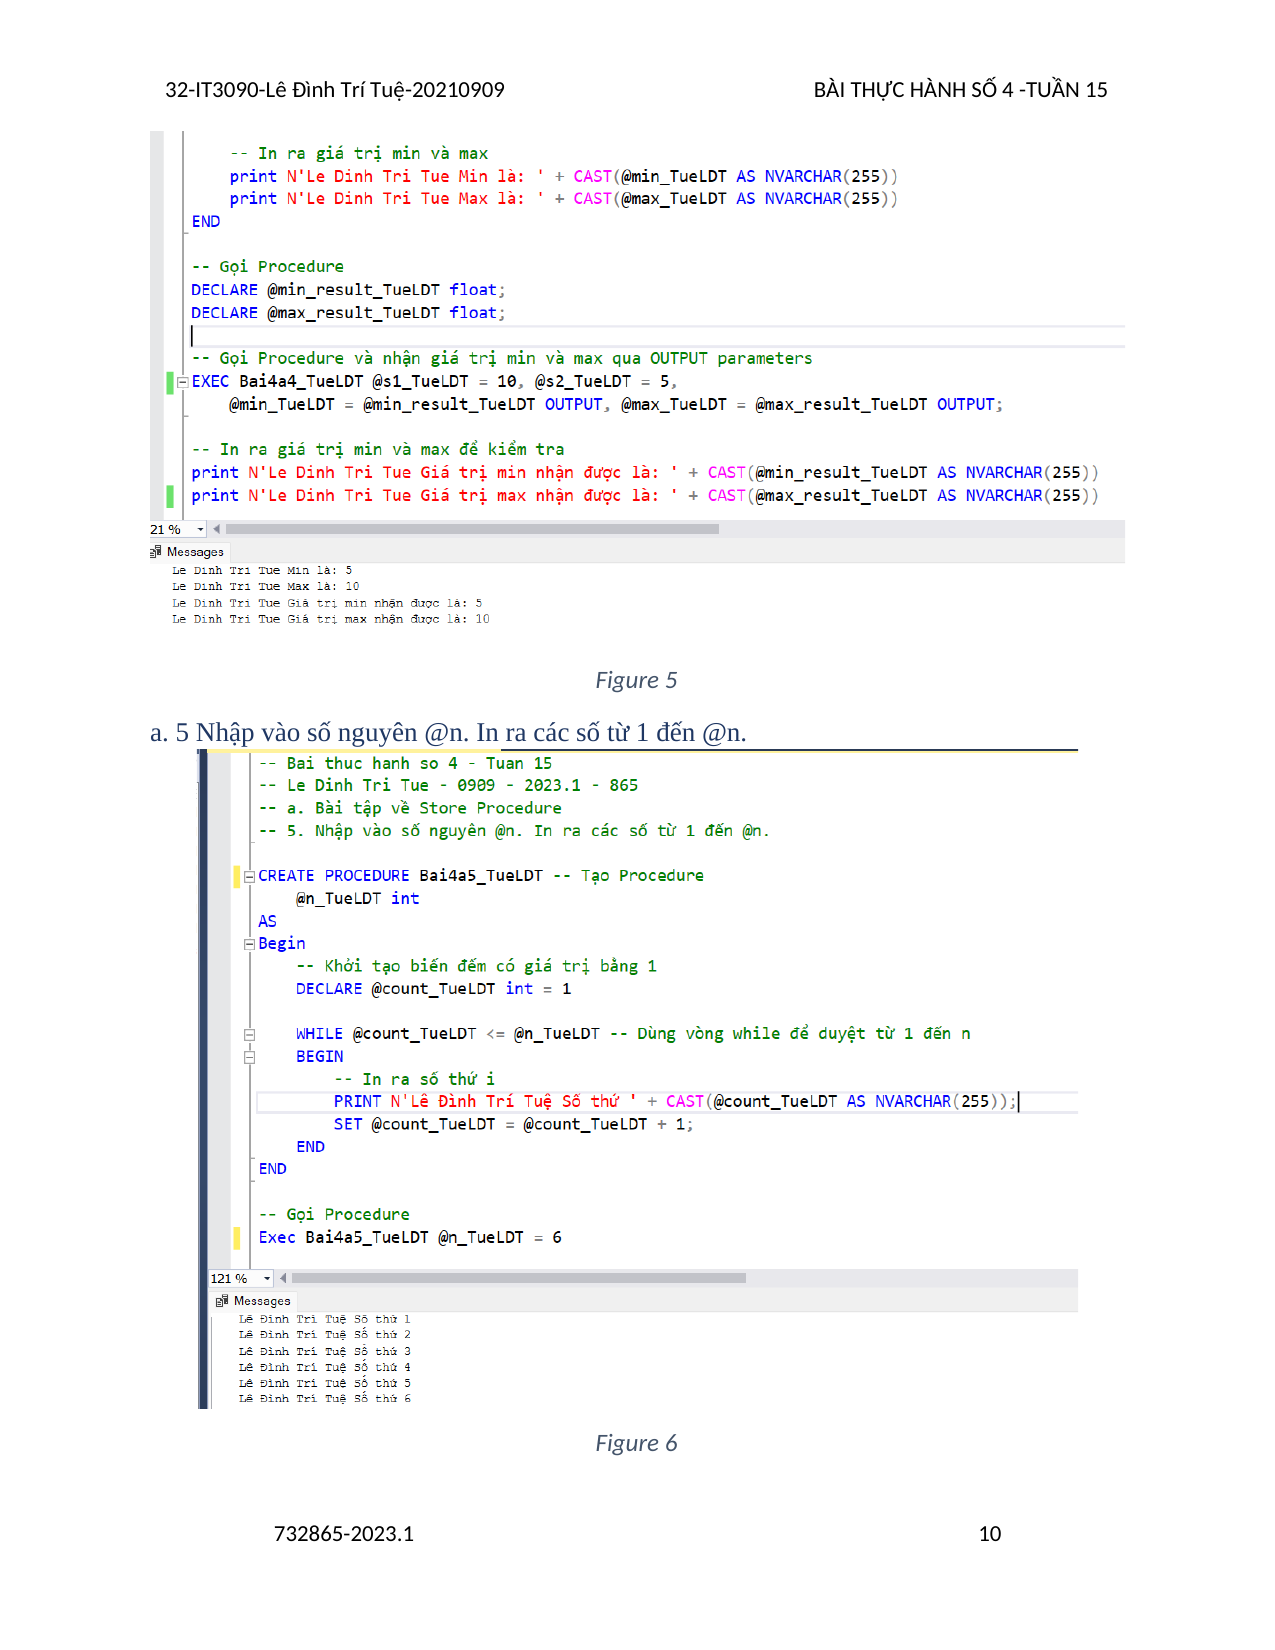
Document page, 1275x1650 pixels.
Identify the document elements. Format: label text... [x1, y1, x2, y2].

picture [196, 749, 1079, 1409]
picture [150, 131, 1125, 646]
subtitle a. 5 Nhập vào số nguyên @n. In ra các số từ 1 đến @n. [150, 716, 1125, 747]
